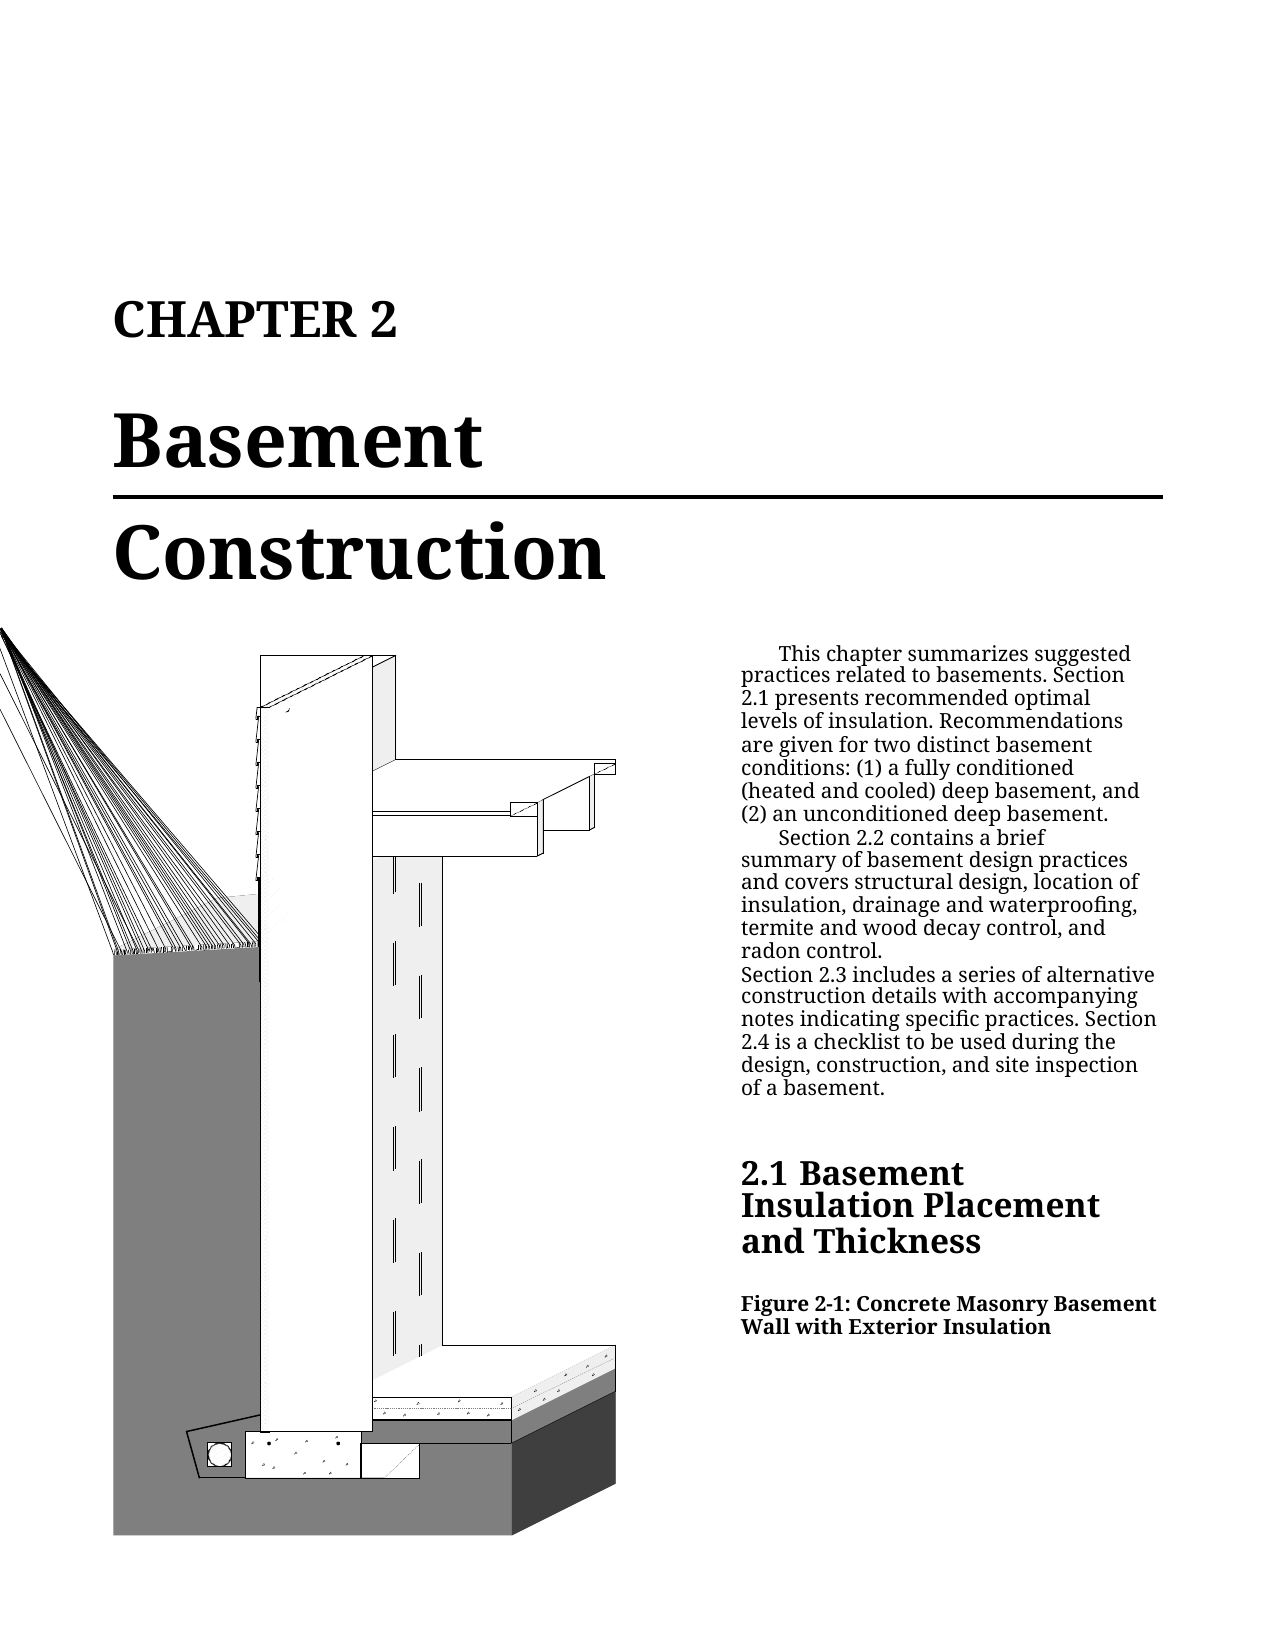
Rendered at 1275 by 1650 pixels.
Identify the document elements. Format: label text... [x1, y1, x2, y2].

picture [362, 1444, 419, 1478]
subtitle Figure 2-1: Concrete Masonry Basement Wall with Exterior Insulation [741, 1293, 1179, 1339]
subtitle Basement Insulation Placement and Thickness [741, 1157, 1128, 1263]
text This chapter summarizes suggested practices related to basements. Section 2.1 presents recommended optimal levels of insulation. Recommendations are given for two distinct basement conditions: (1) a fully conditioned (heated and cooled) deep basement, and (2) an unconditioned deep basement. [741, 643, 1146, 827]
text Section 2.3 includes a series of alternative construction details with accompanying notes indicating specific practices. Section 2.4 is a checklist to be used during the design, construction, and site inspection of a basement. [741, 964, 1161, 1101]
text Basement Construction [112, 496, 959, 601]
picture [595, 764, 615, 774]
text Section 2.2 contains a brief summary of basement design practices and covers structural design, location of insulation, drainage and waterproofing, termite and wood decay control, and radon control. [741, 828, 1141, 964]
picture [261, 656, 372, 1431]
text Basement Construction [112, 387, 959, 495]
subtitle CHAPTER 2 [112, 283, 775, 352]
picture [511, 803, 537, 816]
picture [208, 1443, 231, 1466]
